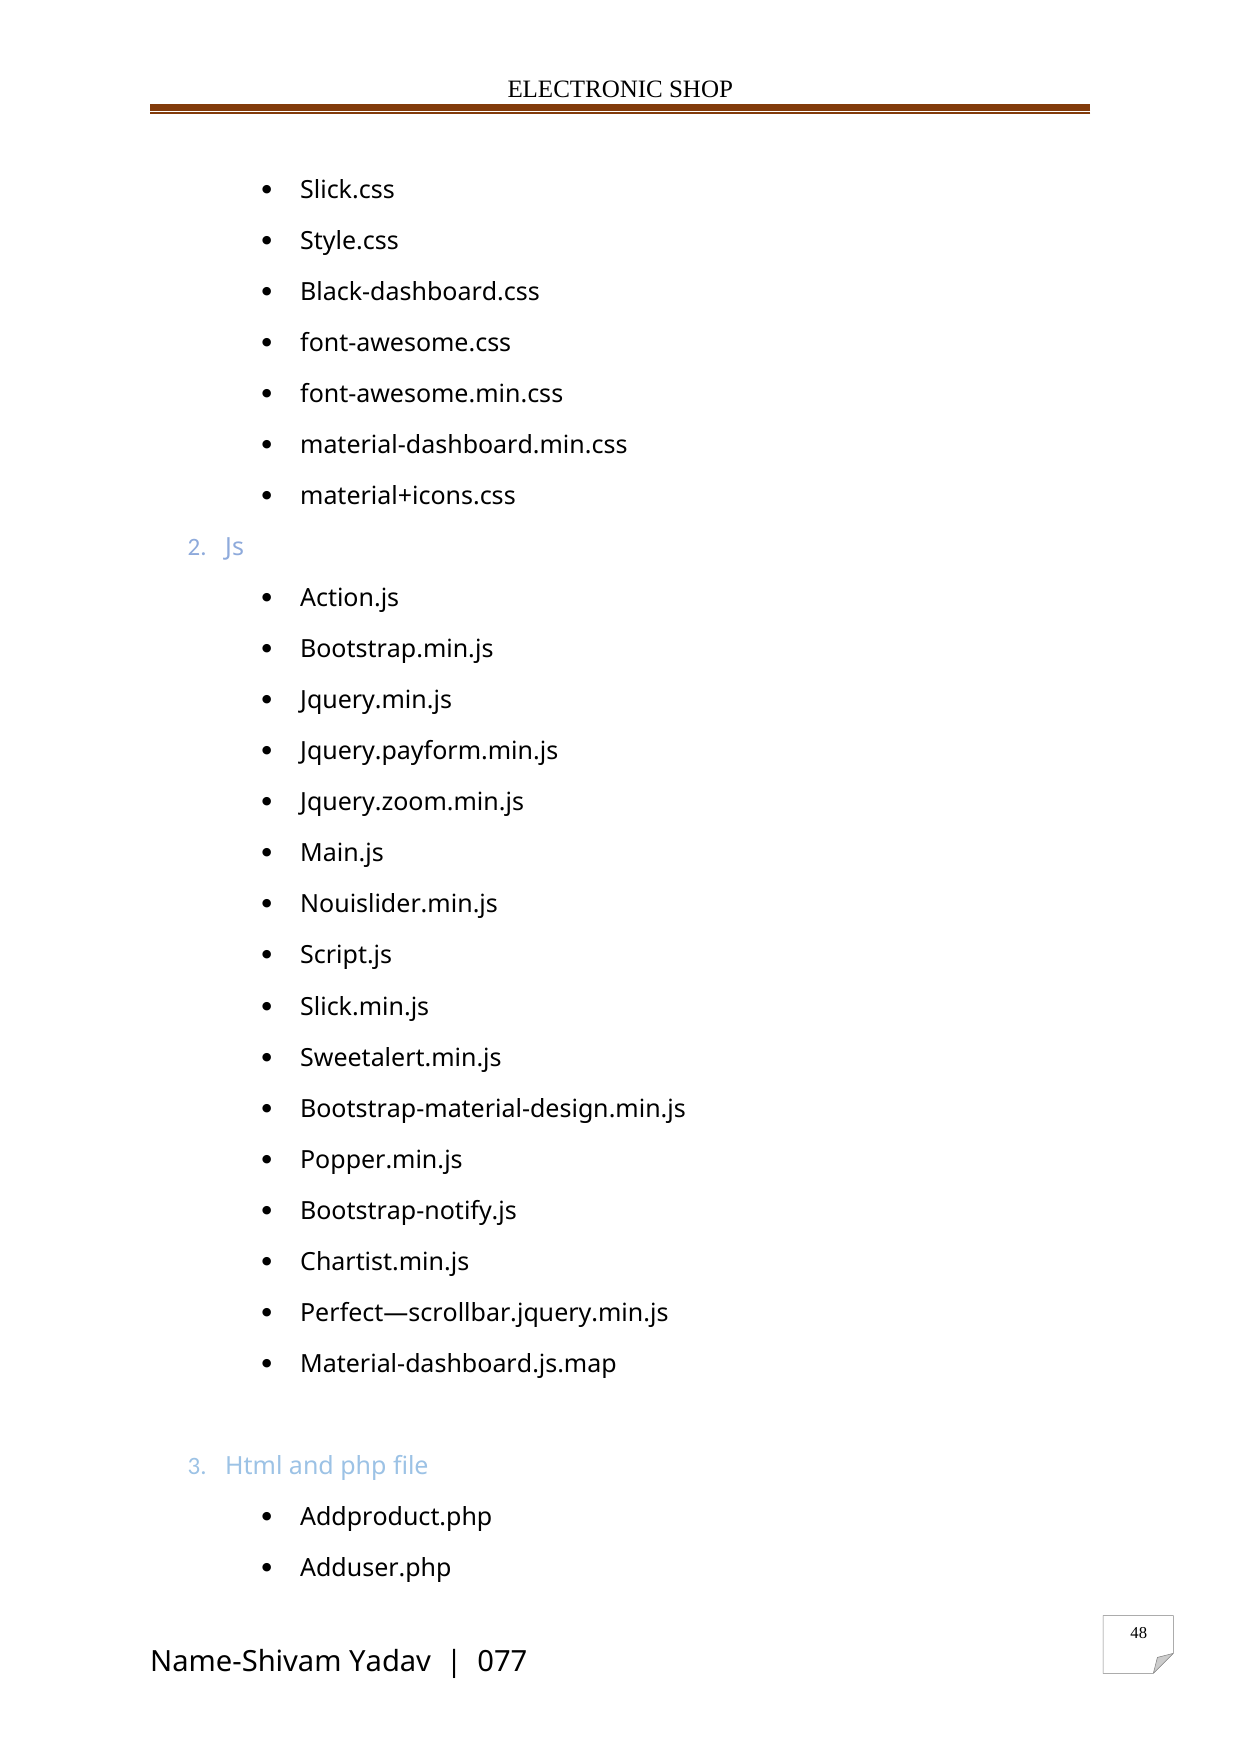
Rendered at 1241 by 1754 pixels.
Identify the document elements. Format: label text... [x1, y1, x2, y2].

list Slick.css [262, 171, 1090, 206]
list Action.js [262, 580, 1090, 614]
list Black-dashboard.css [262, 273, 1090, 308]
list Jquery.payform.min.js [262, 733, 1090, 767]
list Perfect—scrollbar.jquery.min.js [262, 1294, 1090, 1328]
list Bootstrap-notify.js [262, 1192, 1090, 1226]
list Jquery.min.js [262, 682, 1090, 716]
list Bootstrap.min.js [262, 631, 1090, 665]
list Js [187, 529, 1090, 563]
list Slick.min.js [262, 988, 1090, 1022]
list material+icons.css [262, 478, 1090, 512]
list Html and php file [187, 1447, 1090, 1482]
list Nouislider.min.js [262, 886, 1090, 920]
list Main.js [262, 835, 1090, 869]
list material-dashboard.min.css [262, 427, 1090, 461]
list Style.css [262, 222, 1090, 257]
list Chartist.min.js [262, 1243, 1090, 1277]
list Adduser.php [262, 1549, 1090, 1584]
list Addproduct.php [262, 1498, 1090, 1533]
list Popper.min.js [262, 1141, 1090, 1175]
list Bootstrap-material-design.min.js [262, 1090, 1090, 1124]
list font-awesome.css [262, 324, 1090, 359]
list Script.js [262, 937, 1090, 971]
list Jquery.zoom.min.js [262, 784, 1090, 818]
list font-awesome.min.css [262, 376, 1090, 410]
list Material-dashboard.js.map [262, 1345, 1090, 1379]
list Sweetalert.min.js [262, 1039, 1090, 1073]
